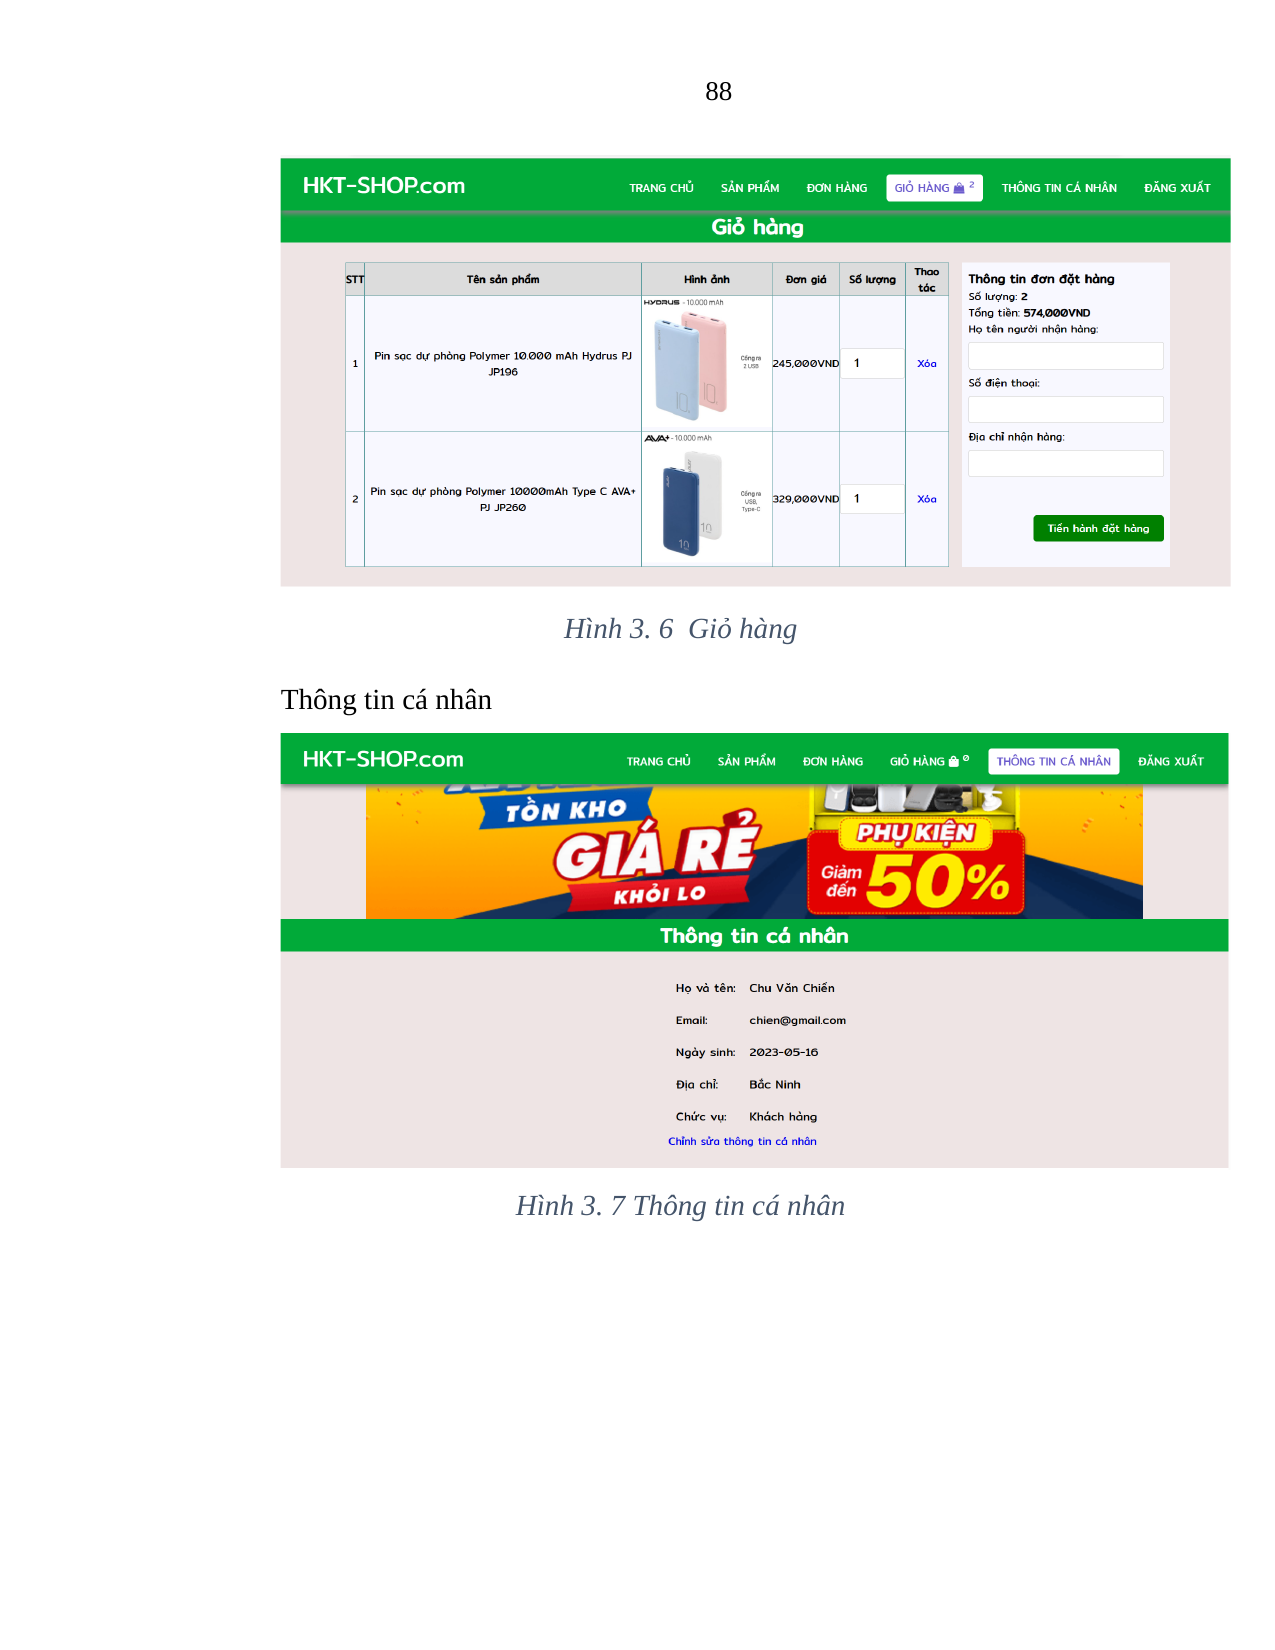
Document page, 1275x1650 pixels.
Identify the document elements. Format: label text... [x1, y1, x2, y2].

picture [280, 155, 1231, 594]
picture [280, 733, 1231, 1170]
text Thông tin cá nhân [207, 682, 1157, 715]
